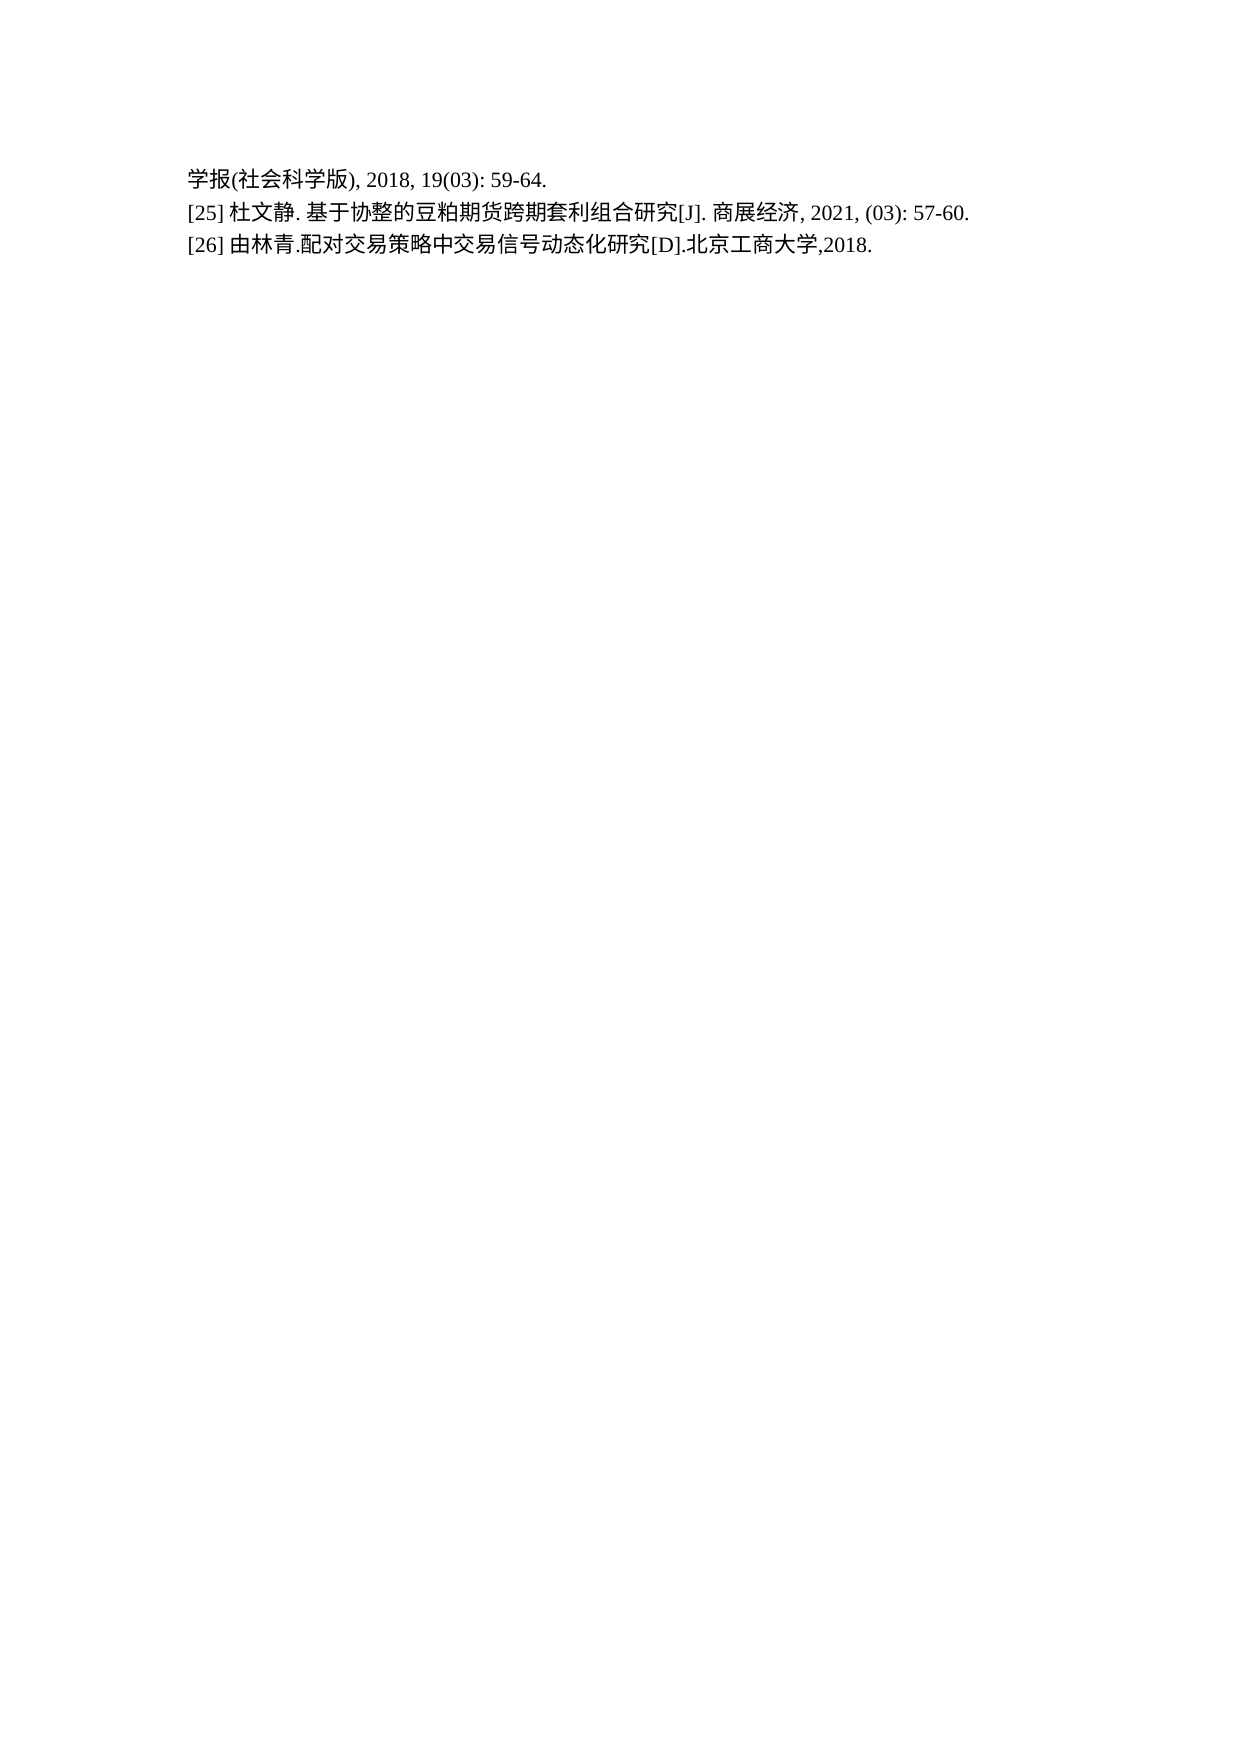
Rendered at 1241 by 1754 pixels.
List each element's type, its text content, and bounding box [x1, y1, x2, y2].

list 杜文静. 基于协整的豆粕期货跨期套利组合研究[J]. 商展经济, 2021, (03): 57-60. [187, 194, 1053, 227]
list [187, 162, 1053, 194]
list 由林青.配对交易策略中交易信号动态化研究[D].北京工商大学,2018. [187, 227, 1053, 259]
